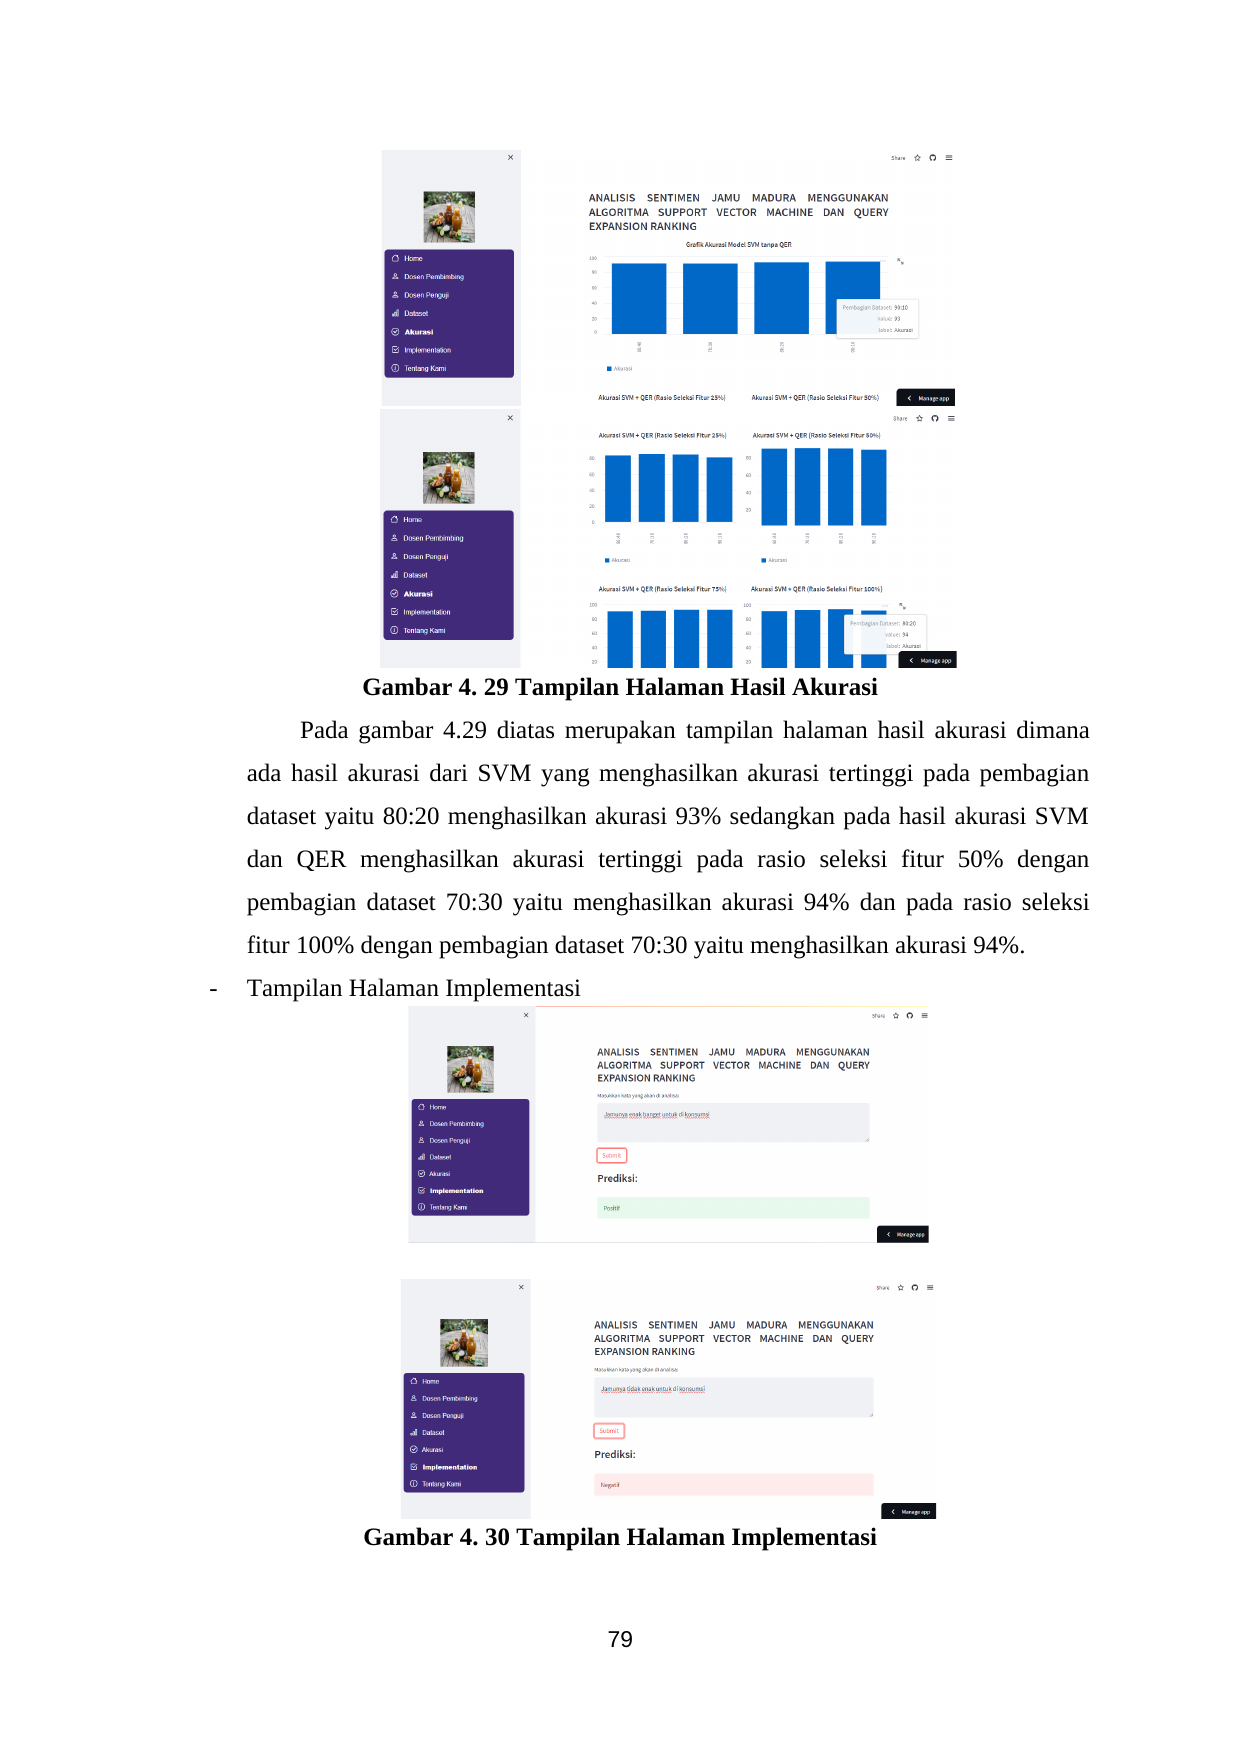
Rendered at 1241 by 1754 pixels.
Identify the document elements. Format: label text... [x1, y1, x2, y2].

text Gambar 4. 30 Tampilan Halaman Implementasi [150, 1522, 1090, 1551]
picture [380, 409, 957, 668]
list Pada gambar 4.29 diatas merupakan tampilan halaman hasil akurasi dimana ada hasil akurasi dari SVM yang menghasilkan akurasi tertinggi pada pembagian dataset yaitu 80:20 menghasilkan akurasi 93% sedangkan pada hasil akurasi SVM dan QER menghasilkan akurasi tertinggi pada rasio seleksi fitur 50% dengan pembagian dataset 70:30 yaitu menghasilkan akurasi 94% dan pada rasio seleksi fitur 100% dengan pembagian dataset 70:30 yaitu menghasilkan akurasi 94%. [247, 715, 1090, 959]
picture [400, 1279, 937, 1519]
picture [408, 1006, 929, 1243]
text Gambar 4. 29 Tampilan Halaman Hasil Akurasi [150, 672, 1090, 700]
list Tampilan Halaman Implementasi [209, 973, 1090, 1002]
picture [381, 150, 955, 406]
